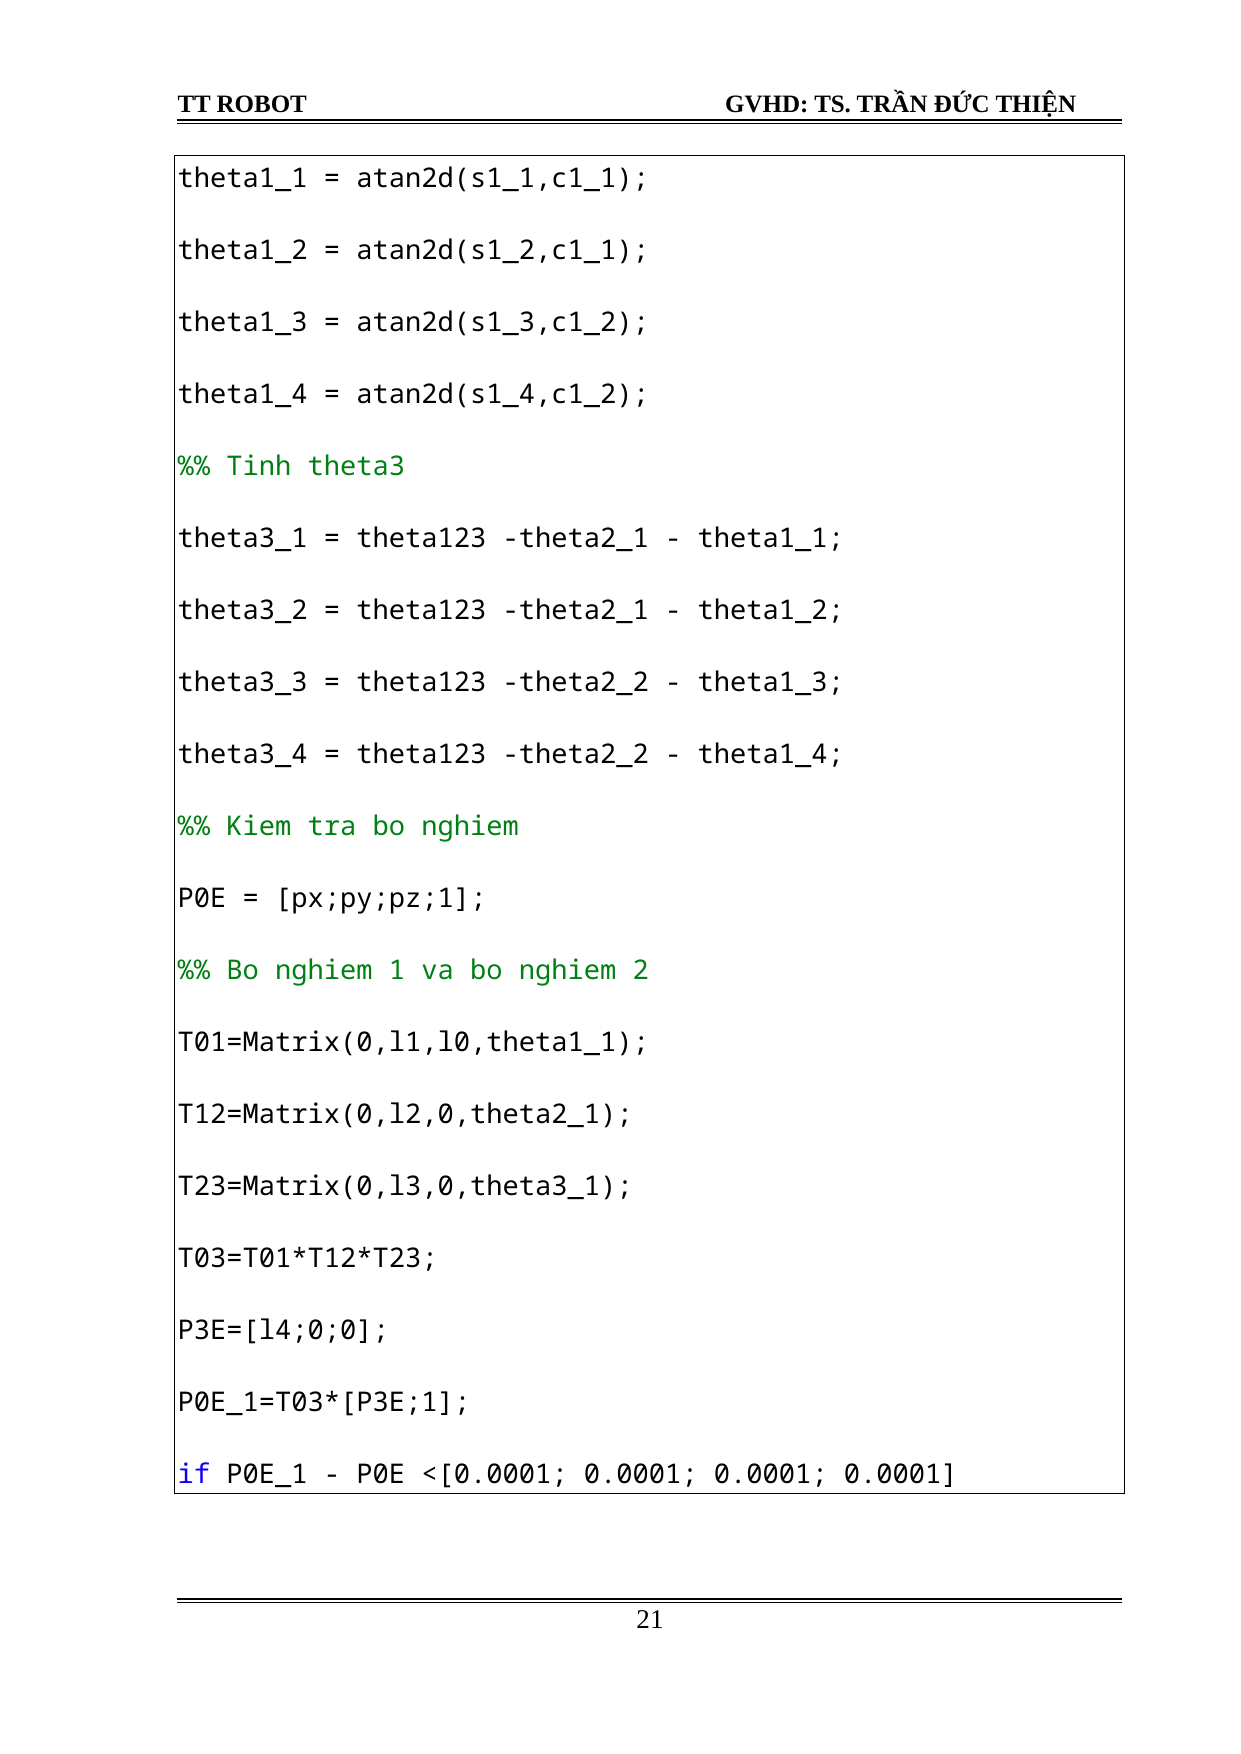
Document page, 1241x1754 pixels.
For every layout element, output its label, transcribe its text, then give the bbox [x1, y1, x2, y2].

text %% Tinh theta3 [175, 443, 1124, 483]
text T03=T01*T12*T23; [175, 1235, 1124, 1275]
text theta3_3 = theta123 -theta2_2 - theta1_3; [175, 659, 1124, 699]
text P3E=[l4;0;0]; [175, 1307, 1124, 1347]
text %% Kiem tra bo nghiem [175, 803, 1124, 843]
text theta3_4 = theta123 -theta2_2 - theta1_4; [175, 731, 1124, 771]
text T12=Matrix(0,l2,0,theta2_1); [175, 1091, 1124, 1131]
text theta3_1 = theta123 -theta2_1 - theta1_1; [175, 515, 1124, 555]
text theta1_1 = atan2d(s1_1,c1_1); [175, 156, 1124, 195]
text theta1_2 = atan2d(s1_2,c1_1); [175, 227, 1124, 267]
text %% Bo nghiem 1 va bo nghiem 2 [175, 947, 1124, 987]
text if P0E_1 - P0E <[0.0001; 0.0001; 0.0001; 0.0001] [175, 1451, 1124, 1493]
text P0E_1=T03*[P3E;1]; [175, 1379, 1124, 1419]
text P0E = [px;py;pz;1]; [175, 875, 1124, 915]
text theta1_3 = atan2d(s1_3,c1_2); [175, 299, 1124, 339]
text theta3_2 = theta123 -theta2_1 - theta1_2; [175, 587, 1124, 627]
text T01=Matrix(0,l1,l0,theta1_1); [175, 1019, 1124, 1059]
text T23=Matrix(0,l3,0,theta3_1); [175, 1163, 1124, 1203]
text theta1_4 = atan2d(s1_4,c1_2); [175, 371, 1124, 411]
